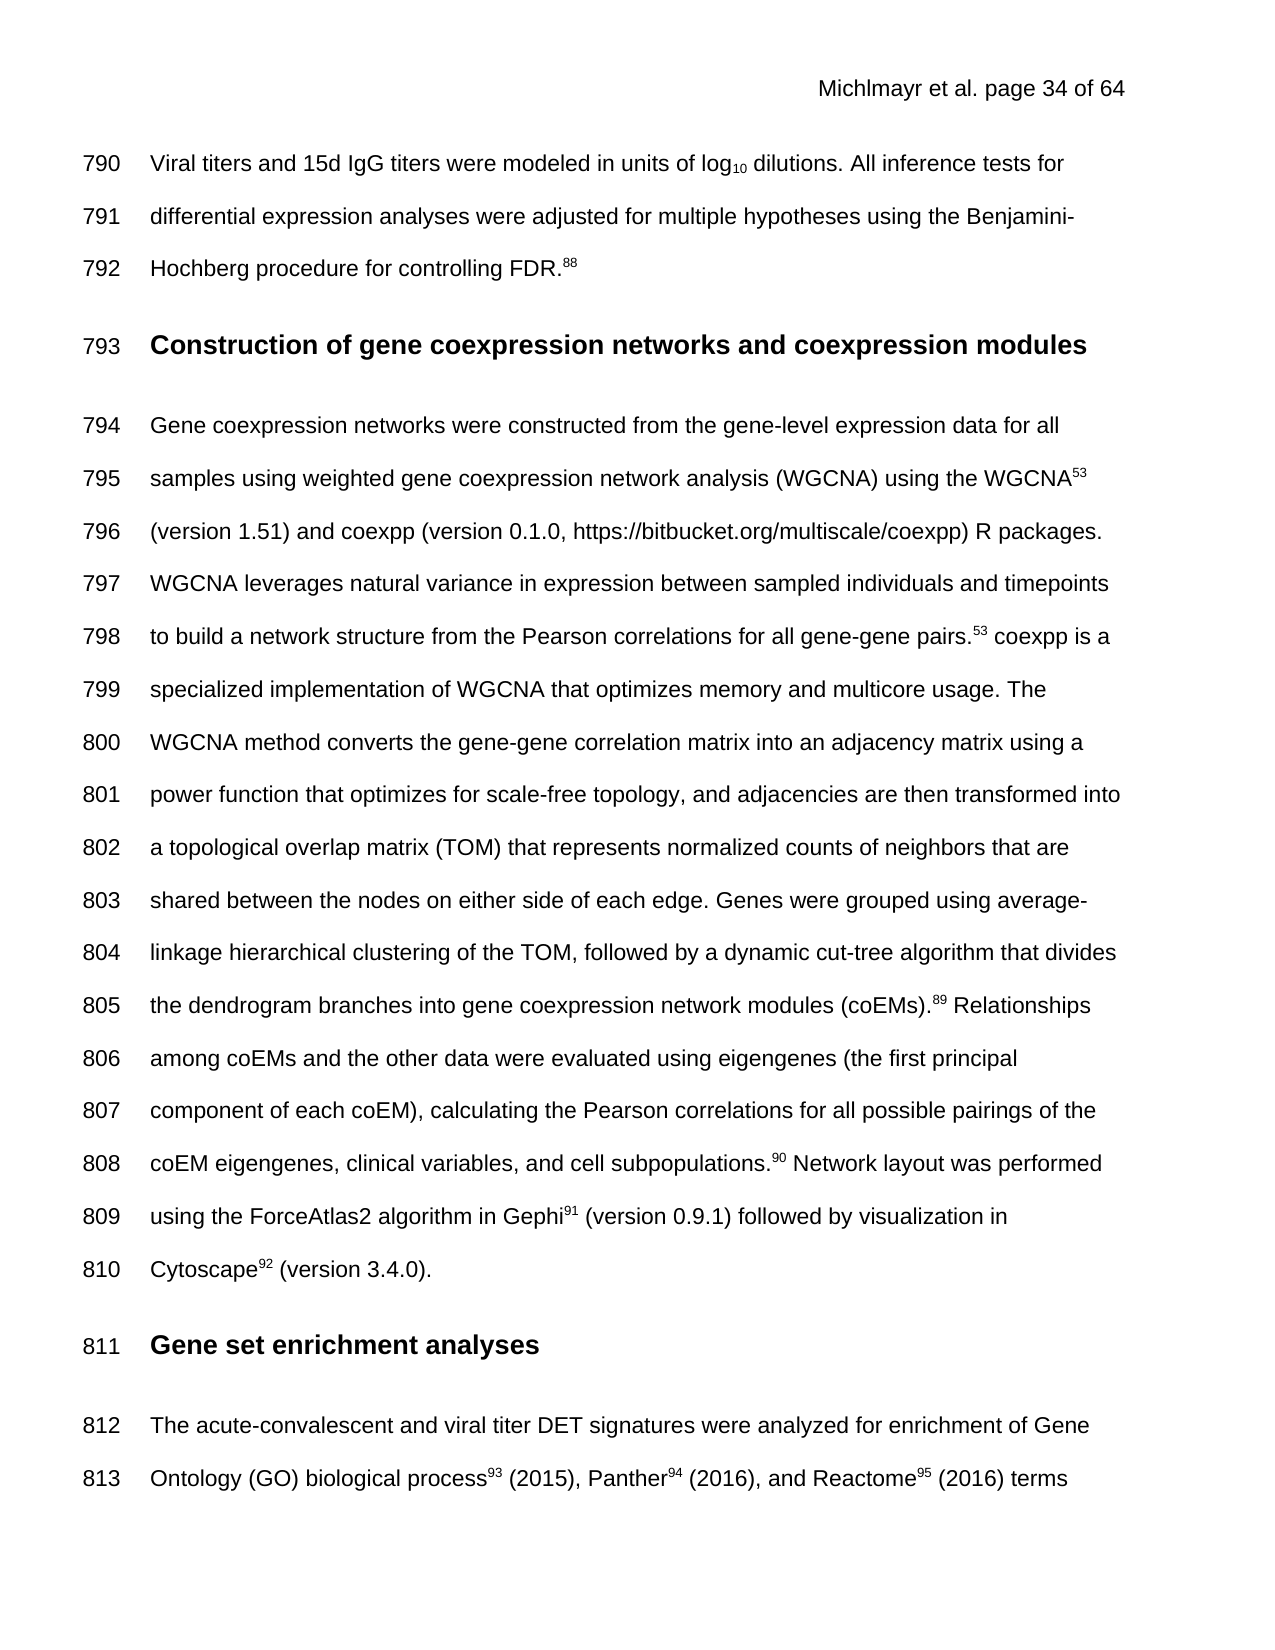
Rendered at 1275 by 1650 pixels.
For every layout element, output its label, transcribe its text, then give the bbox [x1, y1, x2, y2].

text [150, 1412, 1125, 1492]
subtitle Gene set enrichment analyses [150, 1329, 1125, 1360]
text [150, 150, 1125, 282]
subtitle Construction of gene coexpression networks and coexpression modules [150, 329, 1125, 360]
text Gene coexpression networks were constructed from the gene-level expression data for all samples using weighted gene coexpression network analysis (WGCNA) using the WGCNA53 (version 1.51) and coexpp (version 0.1.0, https://bitbucket.org/multiscale/coexpp) R packages. WGCNA leverages natural variance in expression between sampled individuals and timepoints to build a network structure from the Pearson correlations for all gene-gene pairs.53 coexpp is a specialized implementation of WGCNA that optimizes memory and multicore usage. The WGCNA method converts the gene-gene correlation matrix into an adjacency matrix using a power function that optimizes for scale-free topology, and adjacencies are then transformed into a topological overlap matrix (TOM) that represents normalized counts of neighbors that are shared between the nodes on either side of each edge. Genes were grouped using average-linkage hierarchical clustering of the TOM, followed by a dynamic cut-tree algorithm that divides the dendrogram branches into gene coexpression network modules (coEMs).89 Relationships among coEMs and the other data were evaluated using eigengenes (the first principal component of each coEM), calculating the Pearson correlations for all possible pairings of the coEM eigengenes, clinical variables, and cell subpopulations.90 Network layout was performed using the ForceAtlas2 algorithm in Gephi91 (version 0.9.1) followed by visualization in Cytoscape92 (version 3.4.0). [150, 412, 1125, 1282]
